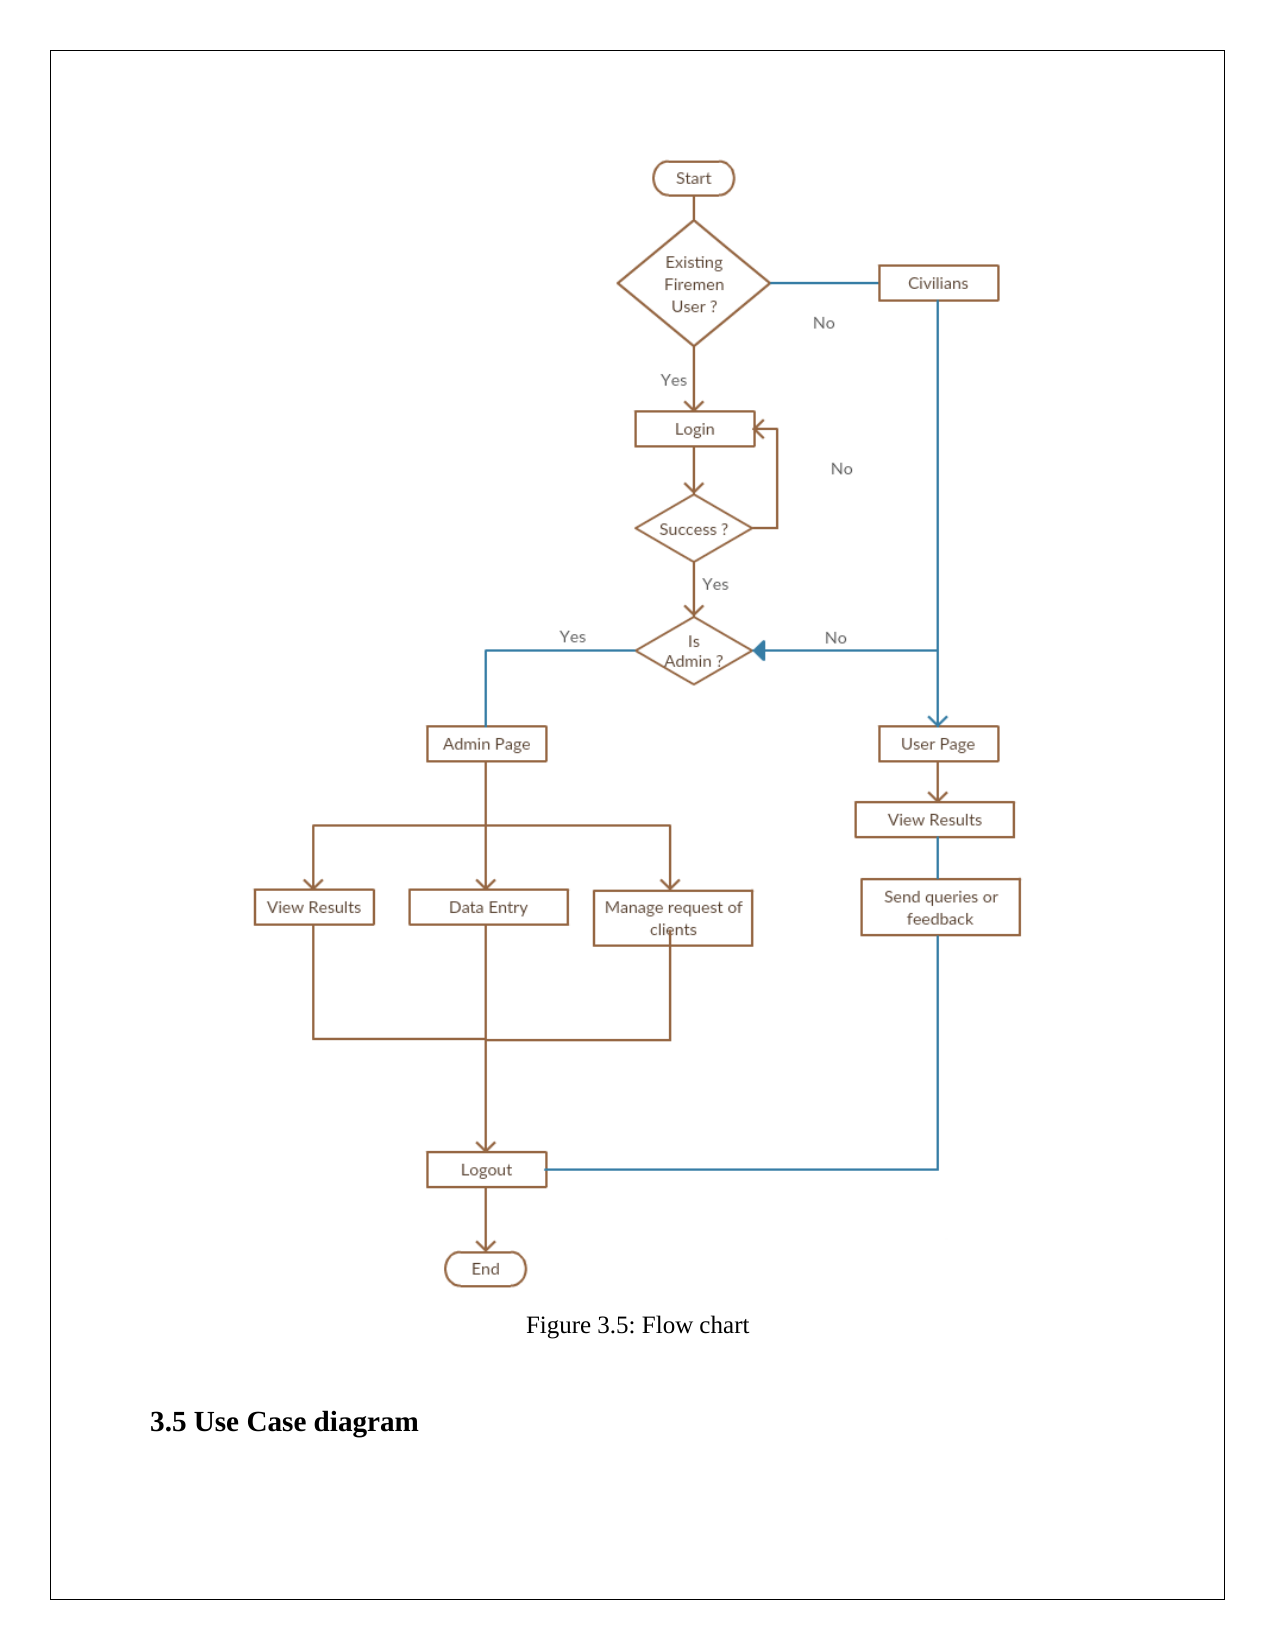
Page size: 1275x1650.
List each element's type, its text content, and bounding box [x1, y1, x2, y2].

text 3.5 Use Case diagram [150, 1404, 1125, 1437]
picture [242, 150, 1033, 1298]
text Figure 3.5: Flow chart [150, 1311, 1125, 1339]
